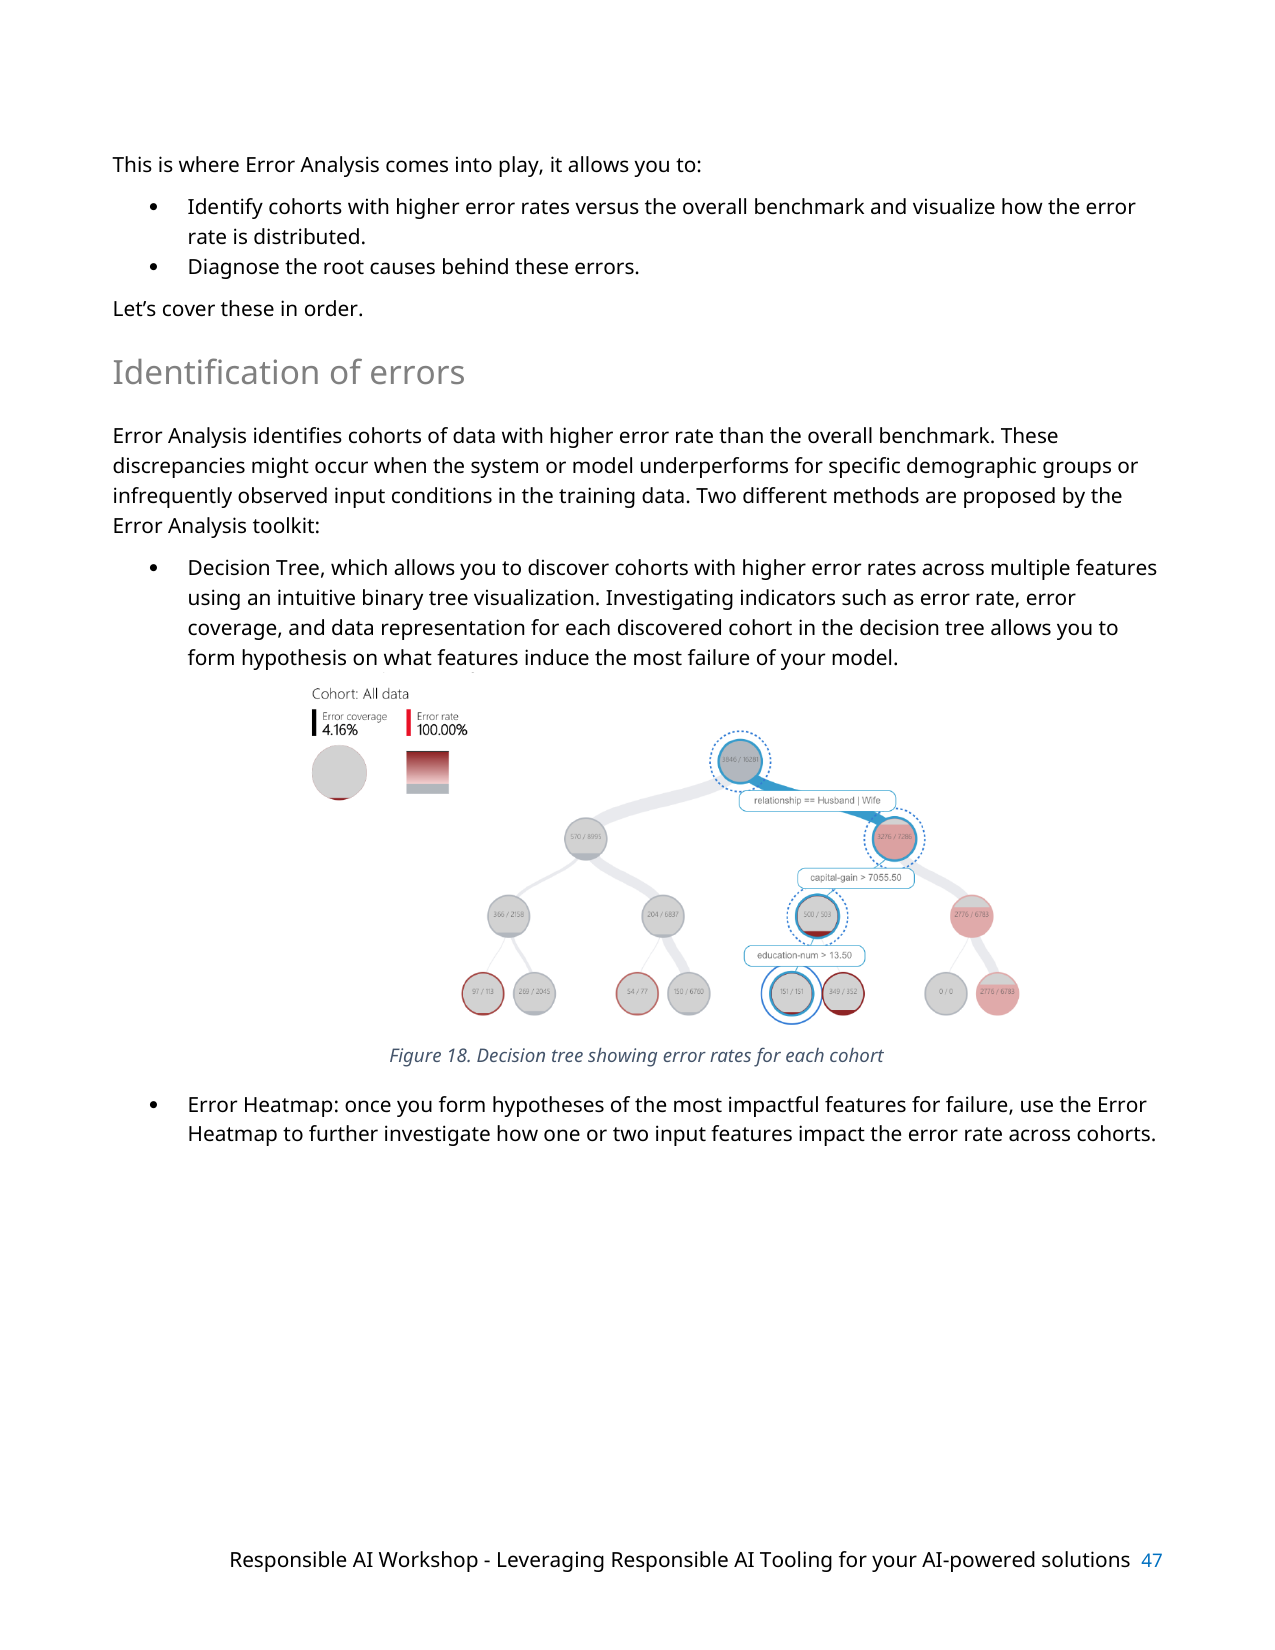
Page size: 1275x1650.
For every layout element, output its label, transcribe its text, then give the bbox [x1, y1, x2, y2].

text Let’s cover these in order. [112, 294, 1162, 323]
text Figure . Decision tree showing error rates for each cohort [112, 1042, 1162, 1068]
list Error Heatmap: once you form hypotheses of the most impactful features for failure, use the Error Heatmap to further investigate how one or two input features impact the error rate across cohorts. [150, 1090, 1162, 1148]
list Decision Tree, which allows you to discover cohorts with higher error rates across multiple features using an intuitive binary tree visualization. Investigating indicators such as error rate, error coverage, and data representation for each discovered cohort in the decision tree allows you to form hypothesis on what features induce the most failure of your model. [150, 553, 1162, 671]
text This is where Error Analysis comes into play, it allows you to: [112, 150, 1162, 178]
text Error Analysis identifies cohorts of data with higher error rate than the overall benchmark. These discrepancies might occur when the system or model underperforms for specific demographic groups or infrequently observed input conditions in the training data. Two different methods are proposed by the Error Analysis toolkit: [112, 422, 1162, 539]
list Identify cohorts with higher error rates versus the overall benchmark and visualize how the error rate is distributed. [150, 192, 1162, 251]
subtitle Identification of errors [112, 349, 1162, 394]
list Diagnose the root causes behind these errors. [150, 252, 1162, 280]
picture [303, 672, 1047, 1029]
